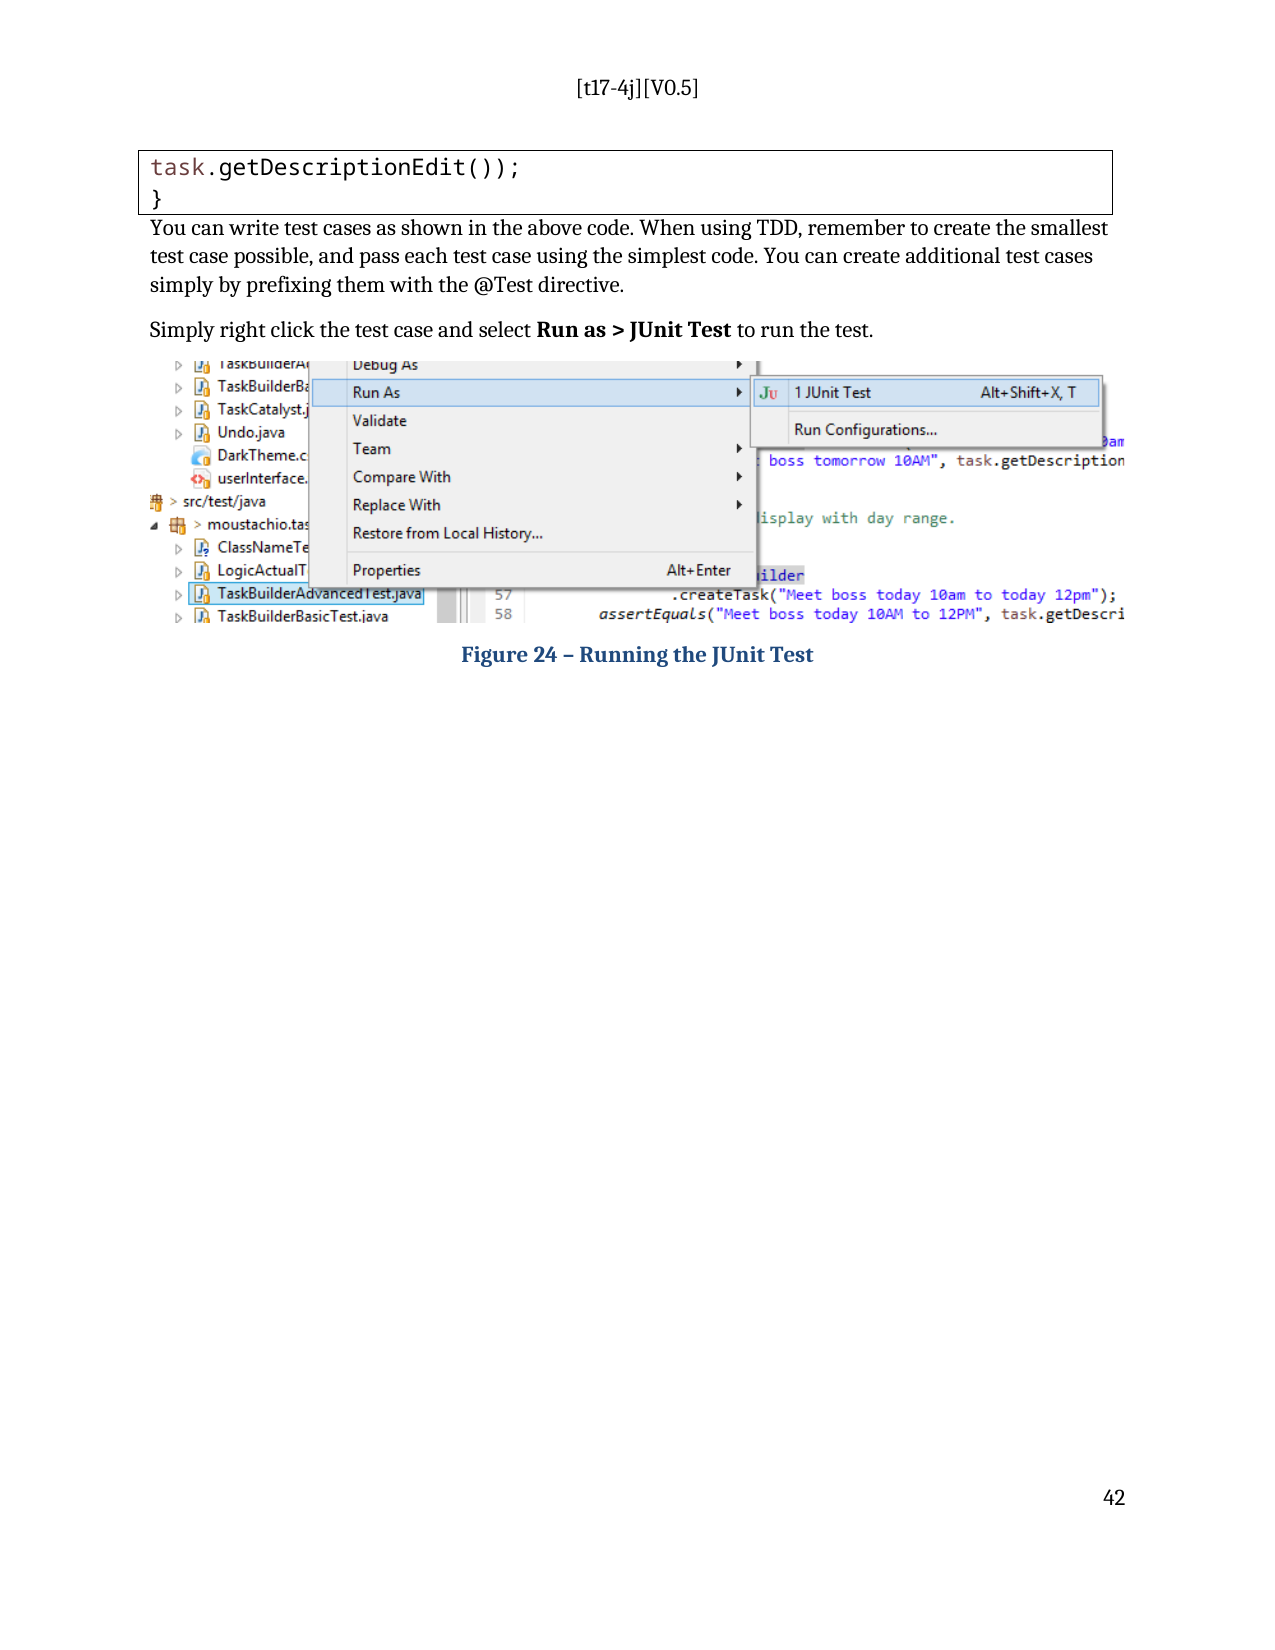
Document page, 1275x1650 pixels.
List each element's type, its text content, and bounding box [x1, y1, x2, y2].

picture [150, 361, 1125, 623]
text Figure – Running the JUnit Test [150, 642, 1125, 668]
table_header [139, 151, 1112, 213]
text Simply right click the test case and select Run as > JUnit Test to run the test. [150, 317, 1125, 343]
text You can write test cases as shown in the above code. When using TDD, remember to create the smallest test case possible, and pass each test case using the simplest code. You can create additional test cases simply by prefixing them with the @Test directive. [150, 214, 1125, 298]
